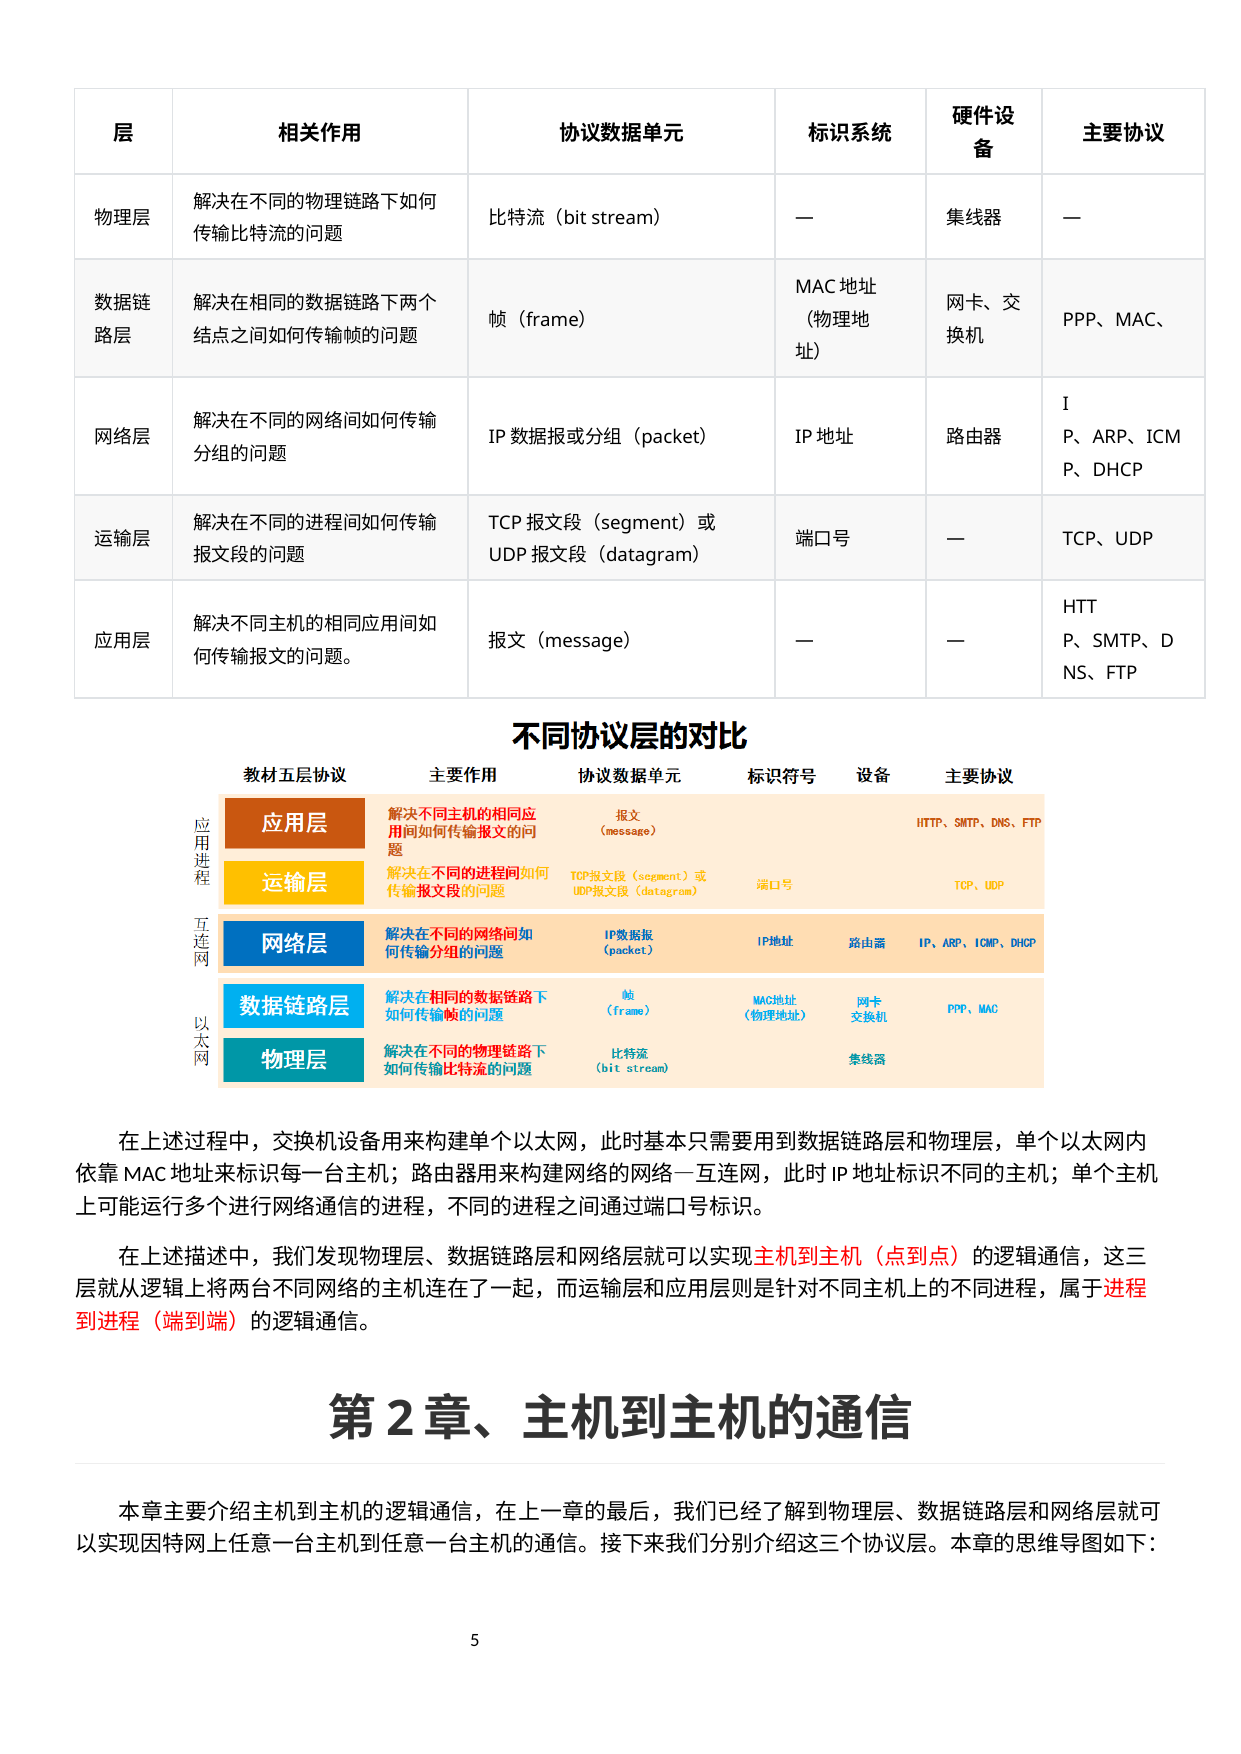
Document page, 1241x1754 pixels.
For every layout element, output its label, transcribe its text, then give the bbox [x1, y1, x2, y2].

table_header 主要协议 [1043, 89, 1204, 173]
table_cell IP、ARP、ICMP、DHCP [1043, 378, 1204, 494]
table_cell MAC地址（物理地址） [776, 260, 925, 376]
table_cell HTTP、SMTP、DNS、FTP [1043, 581, 1204, 697]
table_cell 解决在不同的进程间如何传输报文段的问题 [173, 496, 467, 579]
text 在上述过程中，交换机设备用来构建单个以太网，此时基本只需要用到数据链路层和物理层，单个以太网内依靠MAC地址来标识每一台主机；路由器用来构建网络的网络—互连网，此时IP地址标识不同的主机；单个主机上可能运行多个进行网络通信的进程，不同的进程之间通过端口号标识。 [75, 1123, 1165, 1221]
table_cell PPP、MAC、 [1043, 260, 1204, 376]
table_cell 解决在不同的物理链路下如何传输比特流的问题 [173, 175, 467, 258]
table_header 硬件设备 [927, 89, 1041, 173]
subtitle 第2章、主机到主机的通信 [75, 1365, 1165, 1463]
table_cell — [1043, 175, 1204, 258]
table_cell 物理层 [75, 175, 172, 258]
table_cell IP数据报或分组（packet） [469, 378, 774, 494]
table_cell 帧（frame） [469, 260, 774, 376]
table_cell 数据链路层 [75, 260, 172, 376]
table_cell TCP报文段（segment）或UDP报文段（datagram） [469, 496, 774, 579]
table_header 协议数据单元 [469, 89, 774, 173]
table_cell 运输层 [75, 496, 172, 579]
table_cell 解决在不同的网络间如何传输分组的问题 [173, 378, 467, 494]
table_cell 解决不同主机的相同应用间如何传输报文的问题。 [173, 581, 467, 697]
table_cell 网络层 [75, 378, 172, 494]
table_cell 网卡、交换机 [927, 260, 1041, 376]
text 在上述描述中，我们发现物理层、数据链路层和网络层就可以实现主机到主机（点到点）的逻辑通信，这三层就从逻辑上将两台不同网络的主机连在了一起，而运输层和应用层则是针对不同主机上的不同进程，属于进程到进程（端到端）的逻辑通信。 [75, 1238, 1165, 1336]
table_cell — [927, 496, 1041, 579]
table_cell TCP、UDP [1043, 496, 1204, 579]
table_cell 报文（message） [469, 581, 774, 697]
picture [188, 716, 1052, 1092]
table_cell 应用层 [75, 581, 172, 697]
table_header 相关作用 [173, 89, 467, 173]
table_cell 比特流（bit stream） [469, 175, 774, 258]
table_cell IP地址 [776, 378, 925, 494]
table_cell — [776, 581, 925, 697]
table_cell — [776, 175, 925, 258]
table_cell 集线器 [927, 175, 1041, 258]
table_cell 端口号 [776, 496, 925, 579]
table_cell — [927, 581, 1041, 697]
table_header 标识系统 [776, 89, 925, 173]
table_cell 路由器 [927, 378, 1041, 494]
table_header 层 [75, 89, 172, 173]
text 本章主要介绍主机到主机的逻辑通信，在上一章的最后，我们已经了解到物理层、数据链路层和网络层就可以实现因特网上任意一台主机到任意一台主机的通信。接下来我们分别介绍这三个协议层。本章的思维导图如下： [75, 1493, 1165, 1558]
table_cell 解决在相同的数据链路下两个结点之间如何传输帧的问题 [173, 260, 467, 376]
